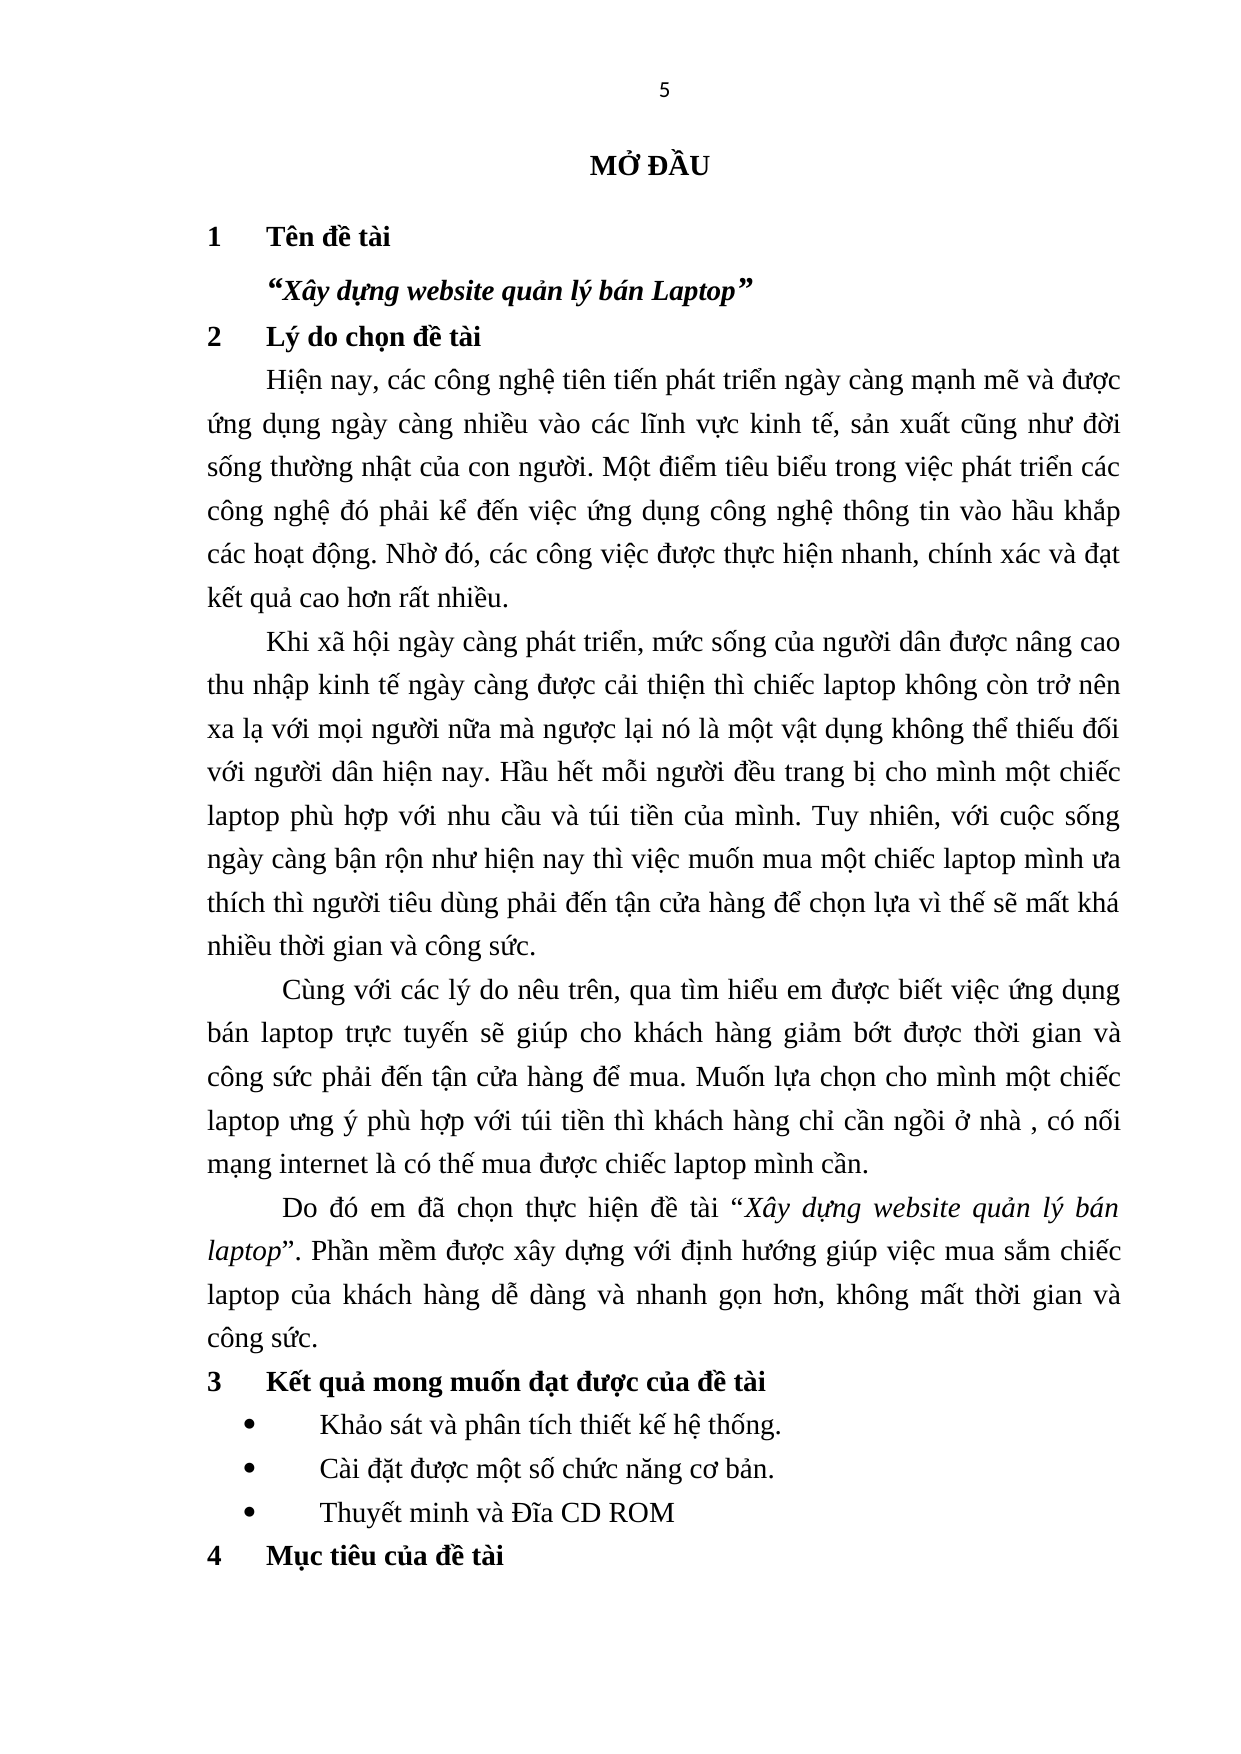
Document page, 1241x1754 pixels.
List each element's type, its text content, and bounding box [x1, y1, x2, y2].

text Khi xã hội ngày càng phát triển, mức sống của người dân được nâng cao thu nhập kinh tế ngày càng được cải thiện thì chiếc laptop không còn trở nên xa lạ với mọi người nữa mà ngược lại nó là một vật dụng không thể thiếu đối với người dân hiện nay. Hầu hết mỗi người đều trang bị cho mình một chiếc laptop phù hợp với nhu cầu và túi tiền của mình. Tuy nhiên, với cuộc sống ngày càng bận rộn như hiện nay thì việc muốn mua một chiếc laptop mình ưa thích thì người tiêu dùng phải đến tận cửa hàng để chọn lựa vì thế sẽ mất khá nhiều thời gian và công sức. [207, 624, 1122, 962]
text Do đó em đã chọn thực hiện đề tài “Xây dựng website quản lý bán laptop”. Phần mềm được xây dựng với định hướng giúp việc mua sắm chiếc laptop của khách hàng dễ dàng và nhanh gọn hơn, không mất thời gian và công sức. [207, 1190, 1122, 1354]
text Cùng với các lý do nêu trên, qua tìm hiểu em được biết việc ứng dụng bán laptop trực tuyến sẽ giúp cho khách hàng giảm bớt được thời gian và công sức phải đến tận cửa hàng để mua. Muốn lựa chọn cho mình một chiếc laptop ưng ý phù hợp với túi tiền thì khách hàng chỉ cần ngồi ở nhà , có nối mạng internet là có thế mua được chiếc laptop mình cần. [207, 972, 1122, 1180]
list Cài đặt được một số chức năng cơ bản. [244, 1451, 1122, 1485]
list “Xây dựng website quản lý bán Laptop” [207, 269, 1122, 307]
list Lý do chọn đề tài [207, 319, 1122, 352]
list Khảo sát và phân tích thiết kế hệ thống. [244, 1407, 1122, 1441]
list Mục tiêu của đề tài [207, 1538, 1122, 1572]
text Hiện nay, các công nghệ tiên tiến phát triển ngày càng mạnh mẽ và được ứng dụng ngày càng nhiều vào các lĩnh vực kinh tế, sản xuất cũng như đời sống thường nhật của con người. Một điểm tiêu biểu trong việc phát triển các công nghệ đó phải kể đến việc ứng dụng công nghệ thông tin vào hầu khắp các hoạt động. Nhờ đó, các công việc được thực hiện nhanh, chính xác và đạt kết quả cao hơn rất nhiều. [207, 362, 1122, 614]
list Thuyết minh và Đĩa CD ROM [244, 1495, 1122, 1528]
list Tên đề tài [207, 219, 1122, 252]
subtitle MỞ ĐẦU [207, 148, 1122, 181]
list Kết quả mong muốn đạt được của đề tài [207, 1364, 1122, 1397]
